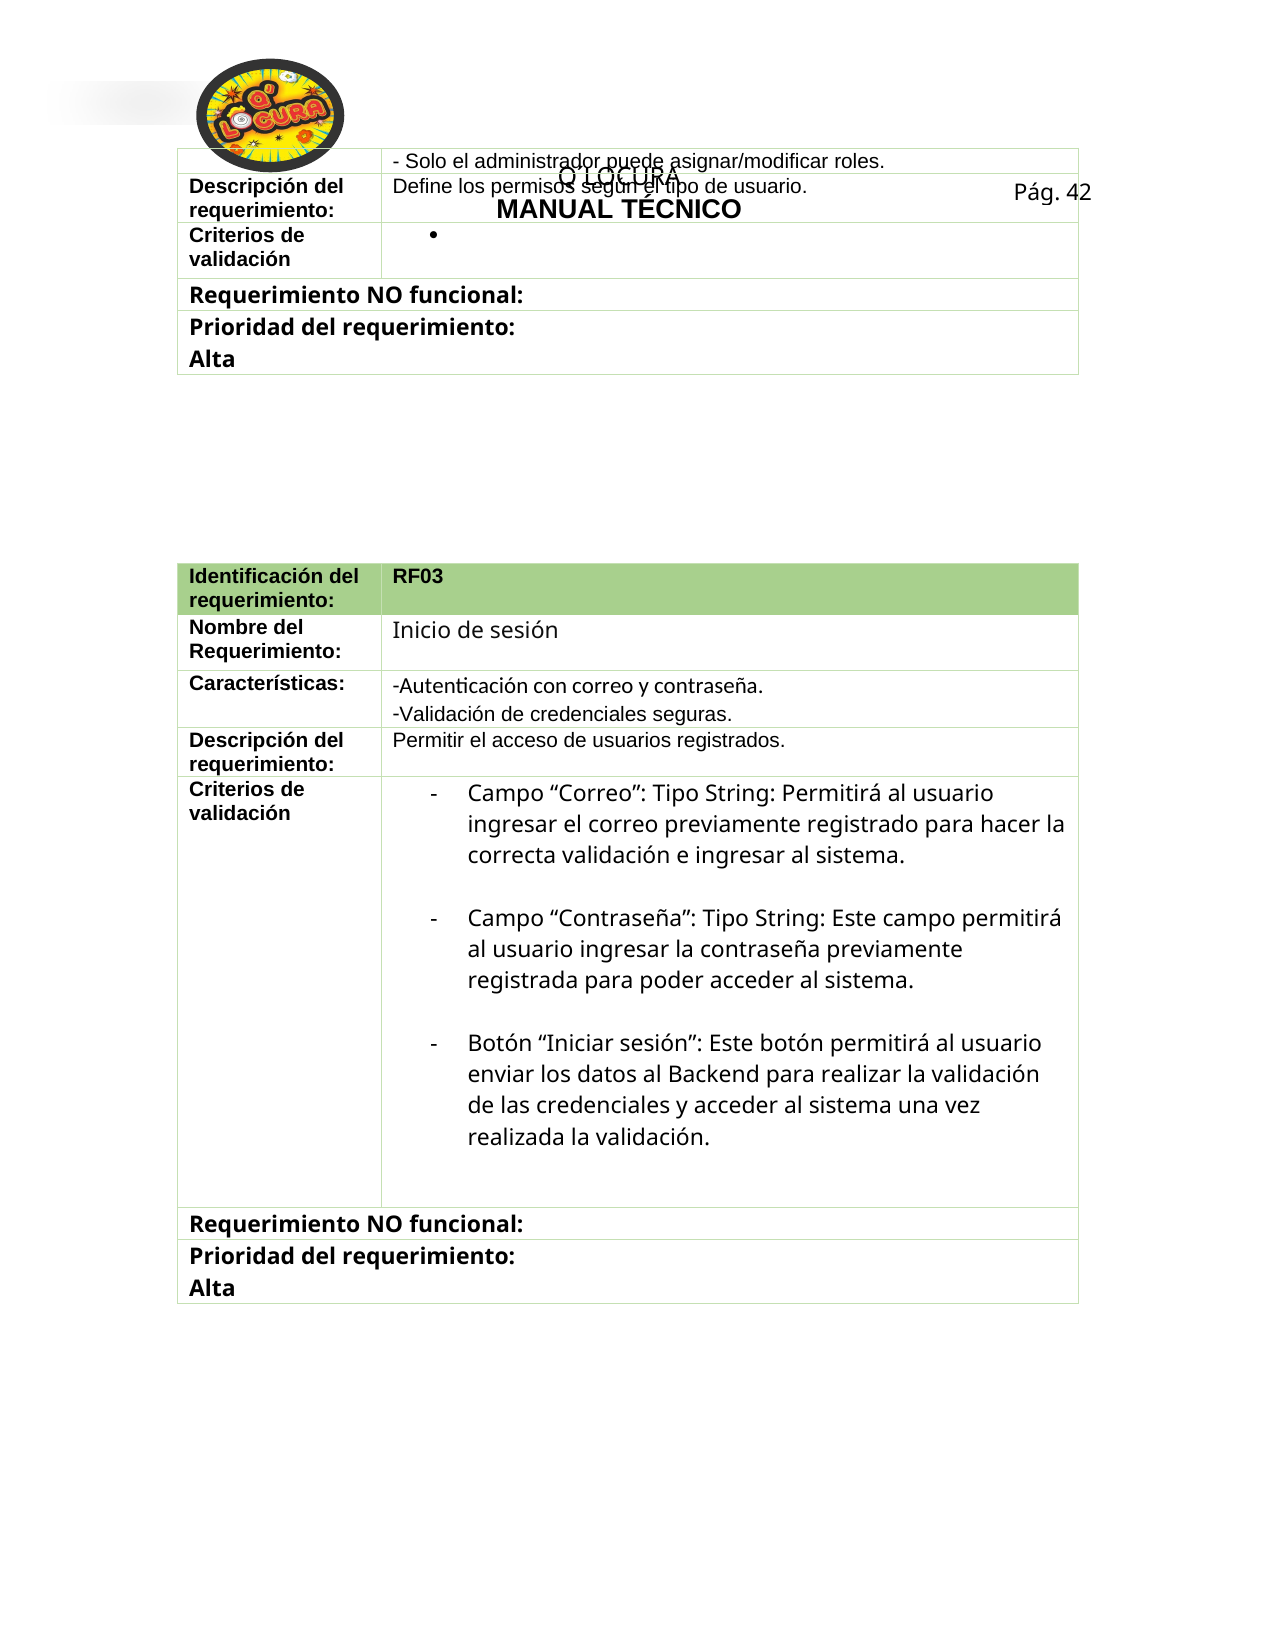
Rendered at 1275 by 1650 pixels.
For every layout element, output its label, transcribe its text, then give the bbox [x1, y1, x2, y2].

table_cell Requerimiento NO funcional: [178, 1208, 1078, 1239]
table_cell Prioridad del requerimiento: Alta [178, 1240, 1078, 1303]
table_cell Características: [178, 149, 381, 173]
table_cell Características: [178, 671, 381, 727]
table_cell Inicio de sesión [382, 615, 1078, 670]
table_cell Requerimiento NO funcional: [178, 279, 1078, 310]
table_cell [382, 223, 1078, 278]
table_cell Criterios de validación [178, 223, 381, 278]
picture [207, 70, 333, 148]
table_cell Nombre del Requerimiento: [178, 615, 381, 670]
table_cell Prioridad del requerimiento: Alta [178, 311, 1078, 374]
table_cell -Autenticación con correo y contraseña. -Validación de credenciales seguras. [382, 671, 1078, 727]
table_header Identificación del requerimiento: [178, 564, 381, 611]
table_cell Criterios de validación [178, 777, 381, 1207]
table_cell Descripción del requerimiento: [178, 174, 381, 222]
table_header RF03 [382, 564, 1078, 611]
table_cell Permitir el acceso de usuarios registrados. [382, 728, 1078, 776]
table_cell -Roles: Cliente, Domiciliario, Administrador. - Solo el administrador puede asignar/modificar roles. [382, 149, 1078, 173]
table_cell Define los permisos según el tipo de usuario. [382, 174, 1078, 222]
table_cell Campo “Correo”: Tipo String: Permitirá al usuario ingresar el correo previamente registrado para hacer la correcta validación e ingresar al sistema. Campo “Contraseña”: Tipo String: Este campo permitirá al usuario ingresar la contraseña previamente registrada para poder acceder al sistema. Botón “Iniciar sesión”: Este botón permitirá al usuario enviar los datos al Backend para realizar la validación de las credenciales y acceder al sistema una vez realizada la validación. [382, 777, 1078, 1207]
table_cell Descripción del requerimiento: [178, 728, 381, 776]
